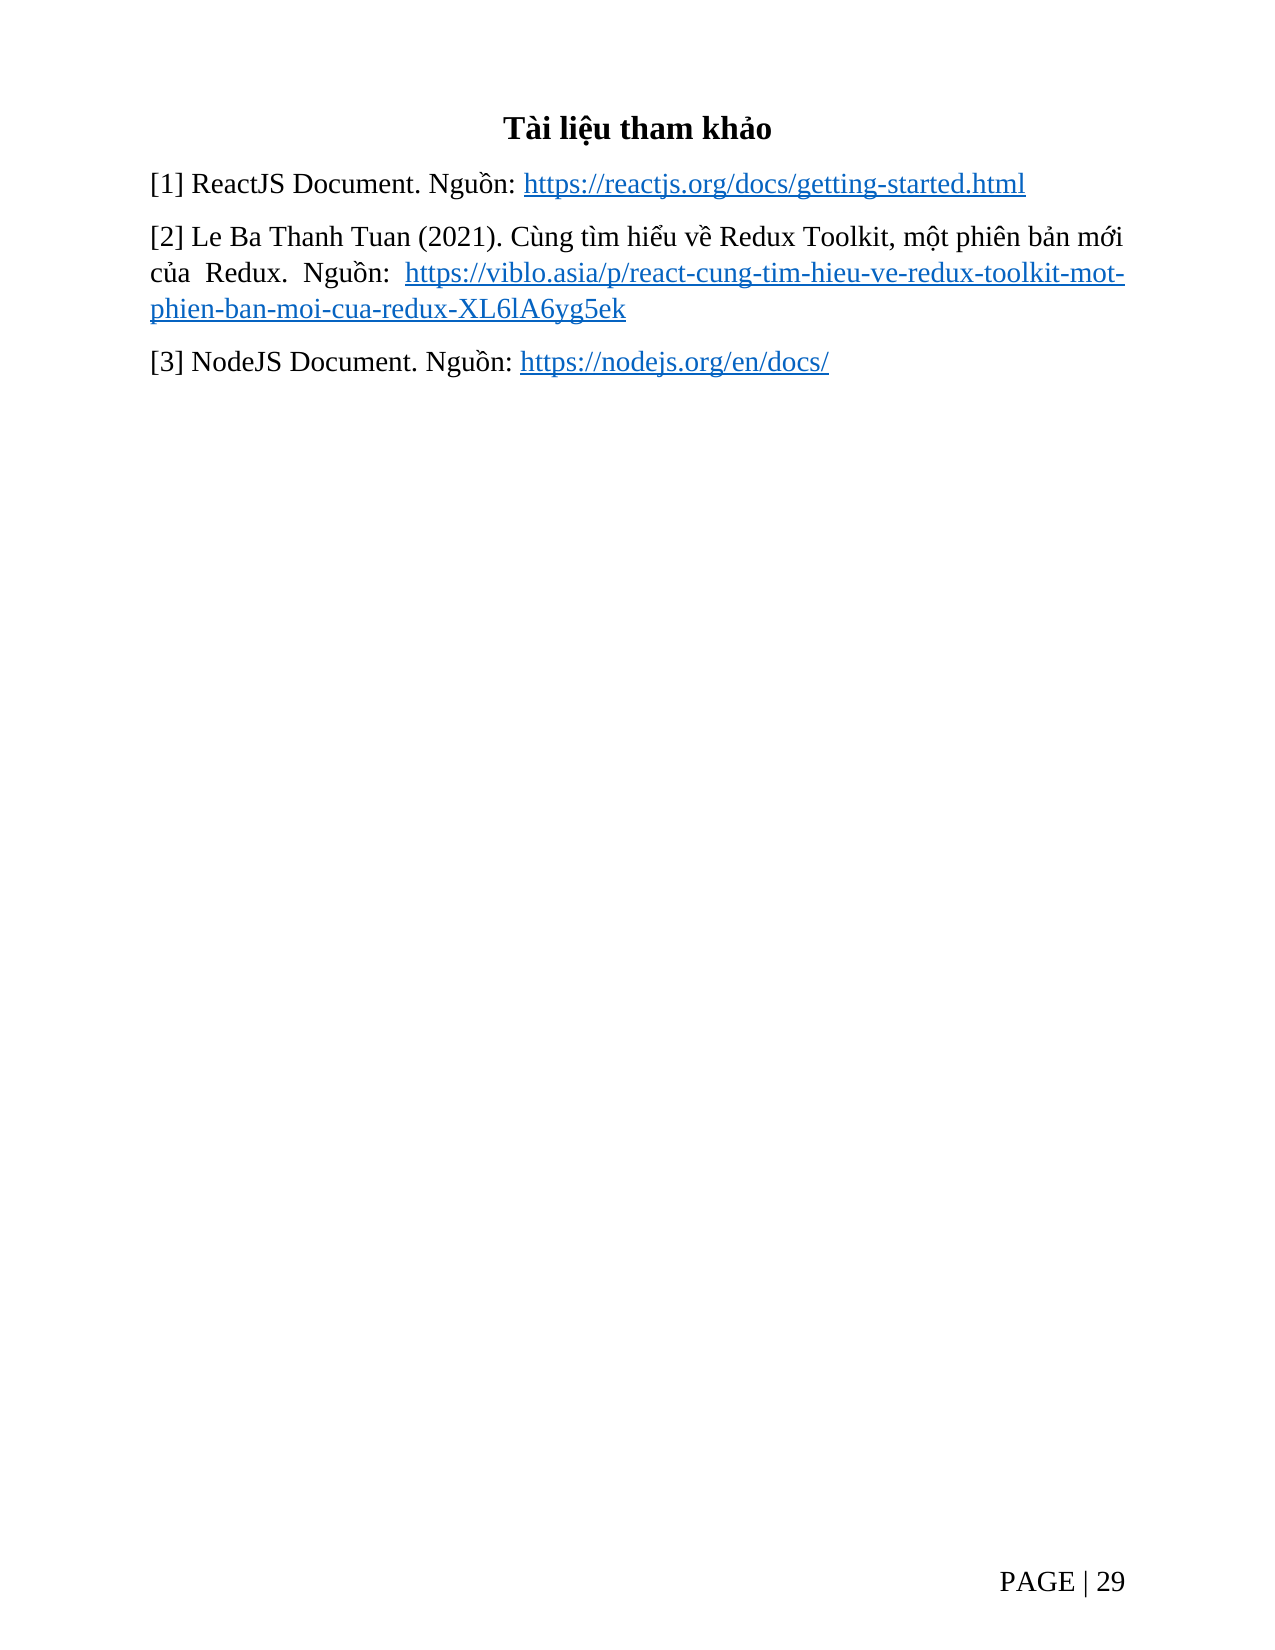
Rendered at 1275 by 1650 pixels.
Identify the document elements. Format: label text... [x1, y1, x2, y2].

text [1] ReactJS Document. Nguồn: https://reactjs.org/docs/getting-started.html [150, 166, 1125, 199]
text [2] Le Ba Thanh Tuan (2021). Cùng tìm hiểu về Redux Toolkit, một phiên bản mới của Redux. Nguồn: https://viblo.asia/p/react-cung-tim-hieu-ve-redux-toolkit-mot-phien-ban-moi-cua-redux-XL6lA6yg5ek [150, 219, 1125, 325]
text [3] NodeJS Document. Nguồn: https://nodejs.org/en/docs/ [150, 344, 1125, 377]
subtitle Tài liệu tham khảo [150, 108, 1125, 147]
